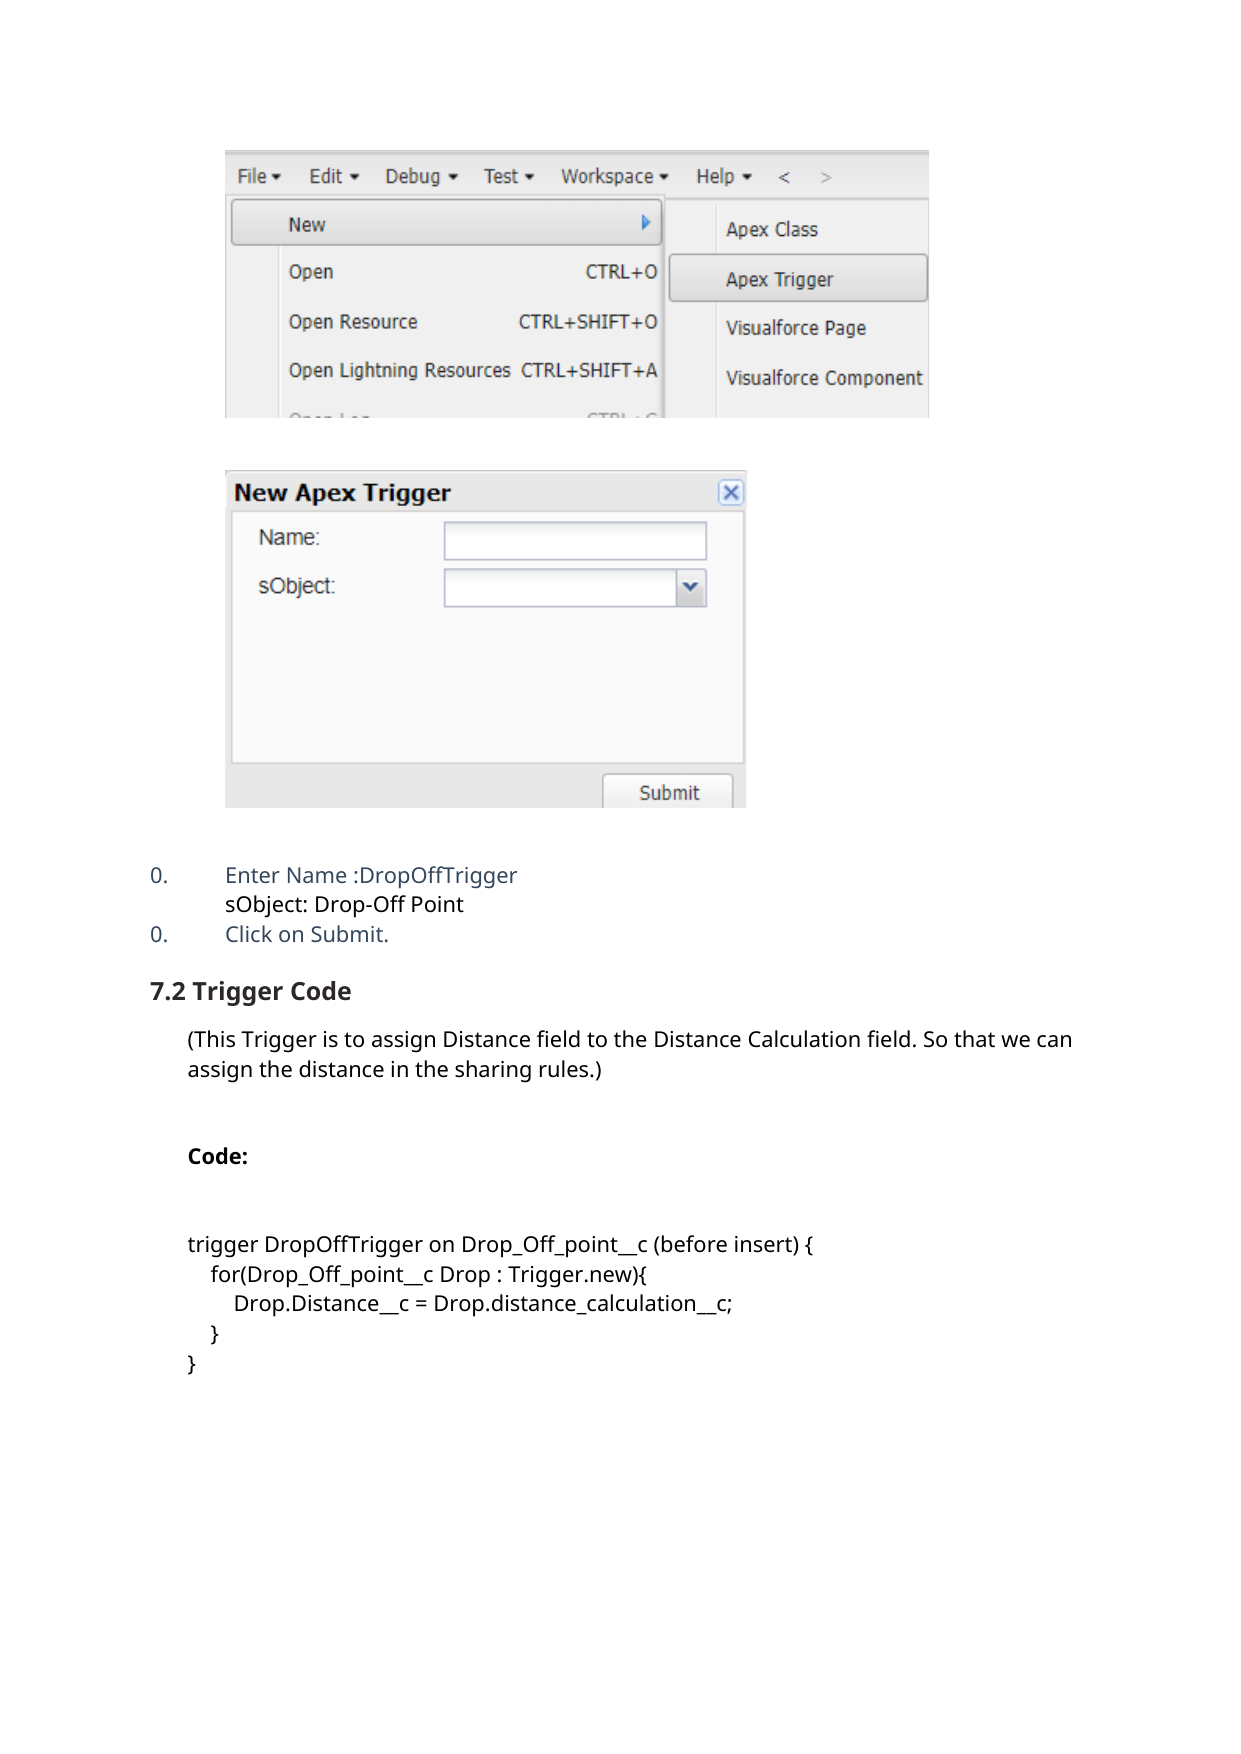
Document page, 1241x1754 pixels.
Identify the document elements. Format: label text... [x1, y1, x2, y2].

list Enter Name :DropOffTrigger [150, 860, 1090, 889]
text } [187, 1318, 1090, 1348]
text (This Trigger is to assign Distance field to the Distance Calculation field. So that we can assign the distance in the sharing rules.) [187, 1024, 1090, 1083]
subtitle 7.2 Trigger Code [150, 974, 1090, 1008]
text Drop.Distance__c = Drop.distance_calculation__c; [187, 1288, 1090, 1318]
text sObject: Drop-Off Point [225, 889, 1090, 919]
text trigger DropOffTrigger on Drop_Off_point__c (before insert) { [187, 1229, 1090, 1258]
text for(Drop_Off_point__c Drop : Trigger.new){ [187, 1258, 1090, 1288]
list Click on Submit. [150, 919, 1090, 949]
picture [225, 470, 748, 808]
text } [187, 1348, 1090, 1378]
text Code: [187, 1141, 1090, 1171]
picture [225, 150, 930, 418]
